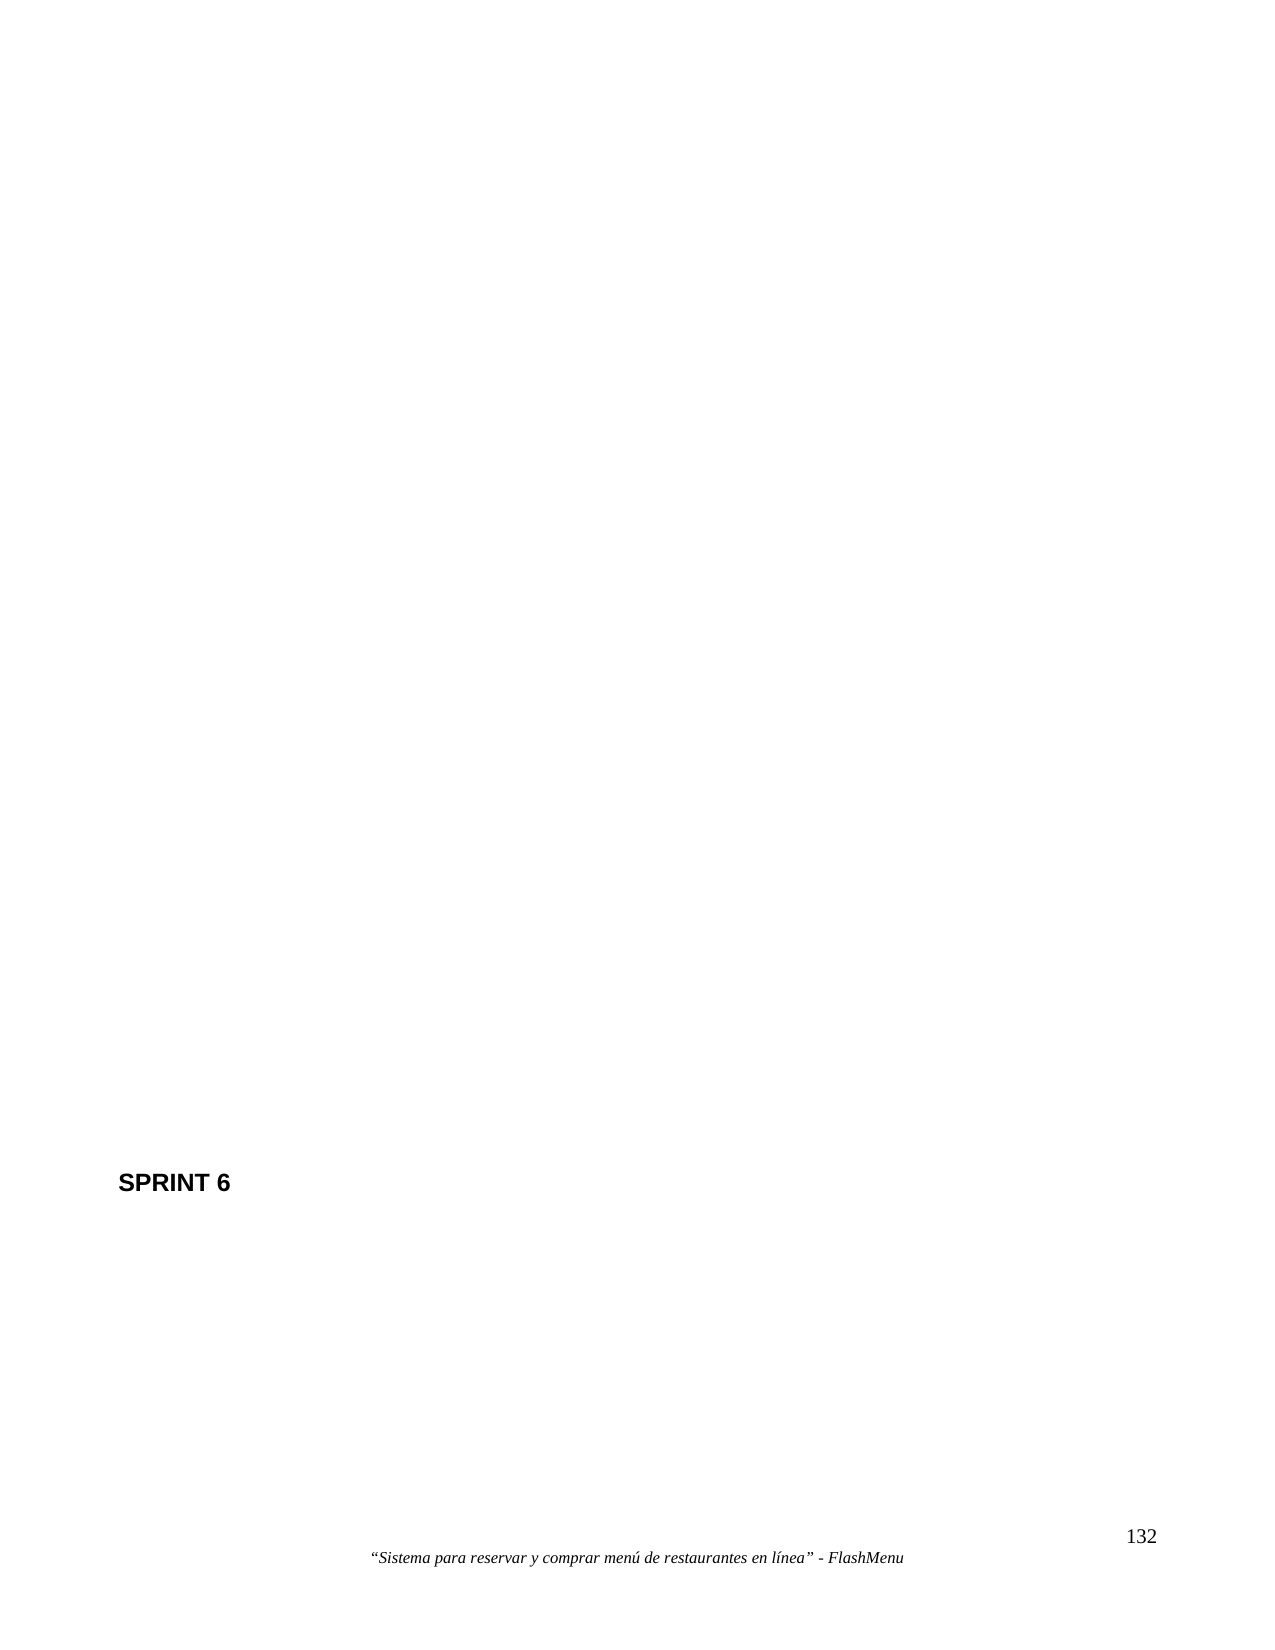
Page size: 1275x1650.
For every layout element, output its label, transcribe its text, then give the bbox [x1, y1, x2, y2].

text SPRINT 6 [118, 1168, 1157, 1196]
